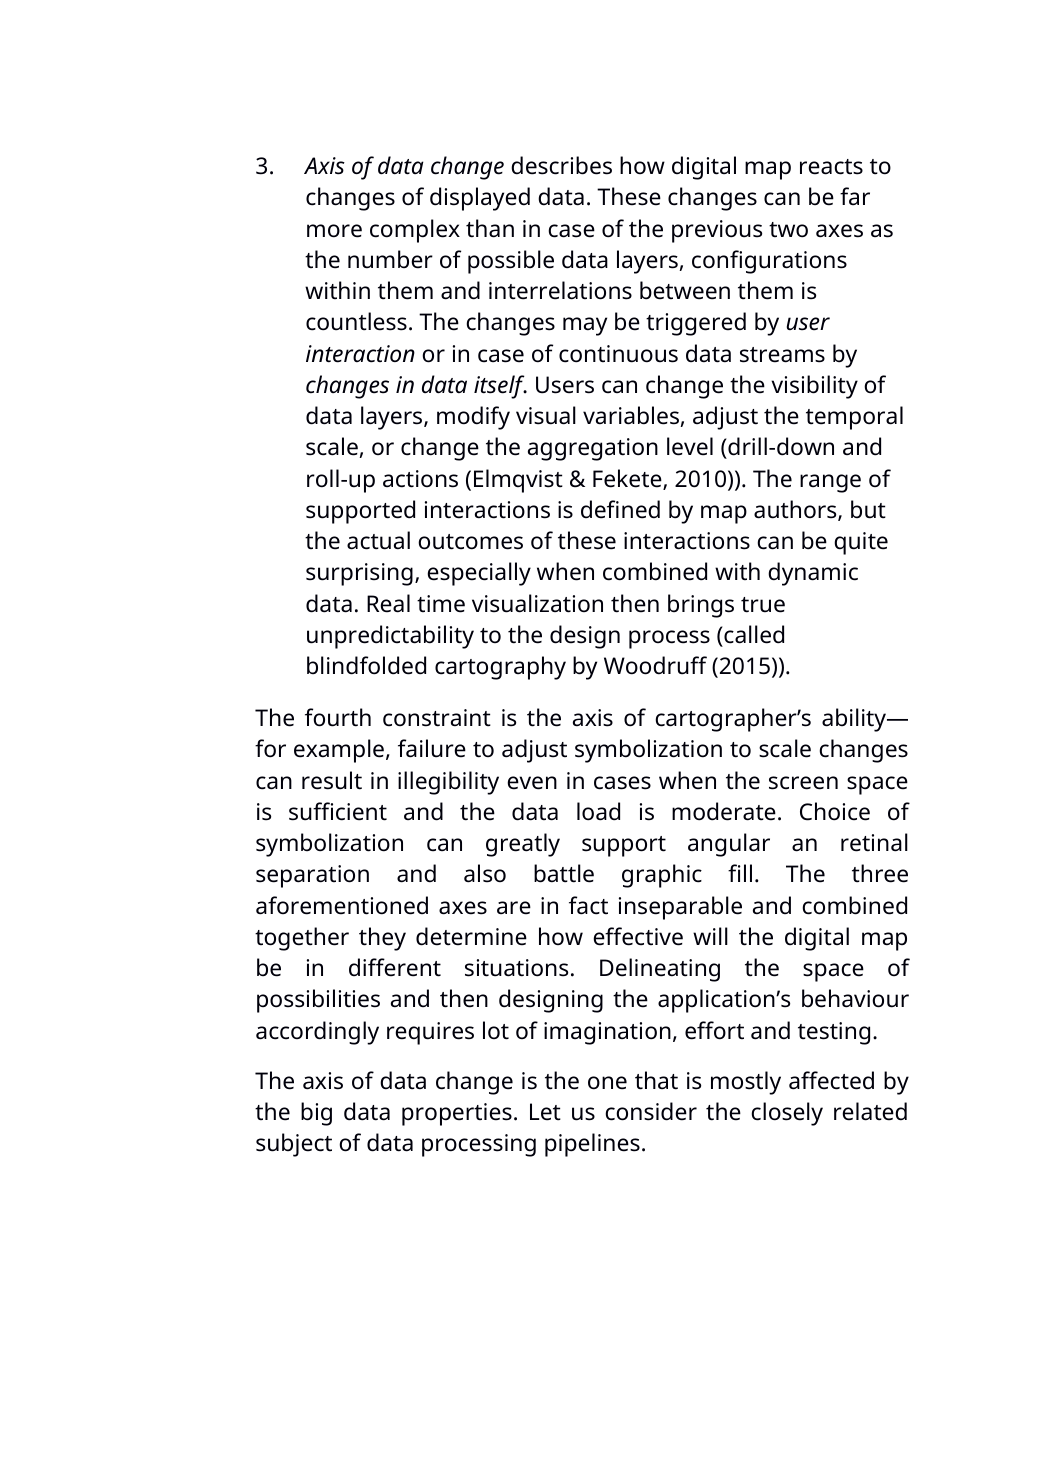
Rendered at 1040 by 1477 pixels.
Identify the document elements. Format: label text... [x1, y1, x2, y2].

text The axis of data change is the one that is mostly affected by the big data properties. Let us consider the closely related subject of data processing pipelines. [255, 1064, 910, 1158]
list Axis of data change describes how digital map reacts to changes of displayed data. These changes can be far more complex than in case of the previous two axes as the number of possible data layers, configurations within them and interrelations between them is countless. The changes may be triggered by user interaction or in case of continuous data streams by changes in data itself. Users can change the visibility of data layers, modify visual variables, adjust the temporal scale, or change the aggregation level (drill-down and roll-up actions (Elmqvist & Fekete, 2010)). The range of supported interactions is defined by map authors, but the actual outcomes of these interactions can be quite surprising, especially when combined with dynamic data. Real time visualization then brings true unpredictability to the design process (called blindfolded cartography by Woodruff (2015)). [255, 150, 910, 681]
text The fourth constraint is the axis of cartographer’s ability—for example, failure to adjust symbolization to scale changes can result in illegibility even in cases when the screen space is sufficient and the data load is moderate. Choice of symbolization can greatly support angular an retinal separation and also battle graphic fill. The three aforementioned axes are in fact inseparable and combined together they determine how effective will the digital map be in different situations. Delineating the space of possibilities and then designing the application’s behaviour accordingly requires lot of imagination, effort and testing. [255, 702, 910, 1046]
